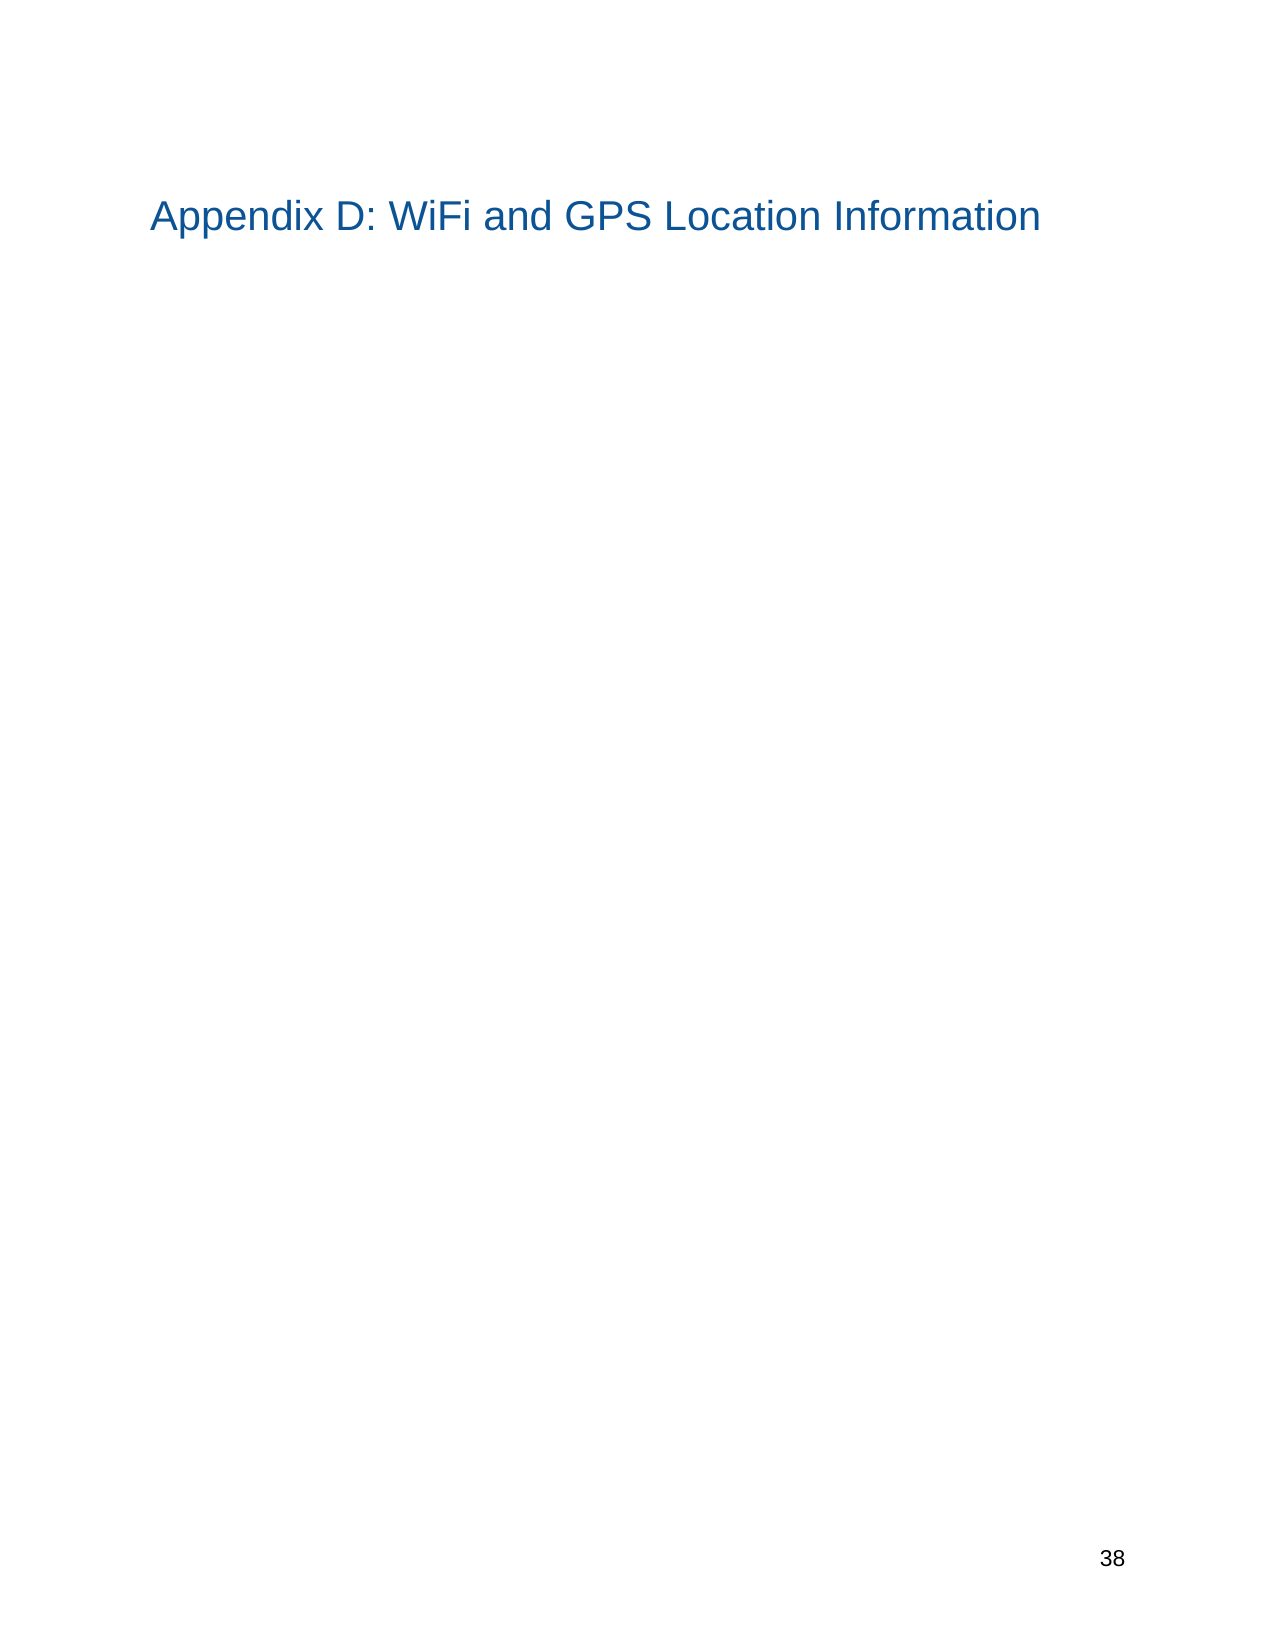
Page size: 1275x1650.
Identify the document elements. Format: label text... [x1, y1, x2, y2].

subtitle Appendix D: WiFi and GPS Location Information [150, 192, 1125, 239]
